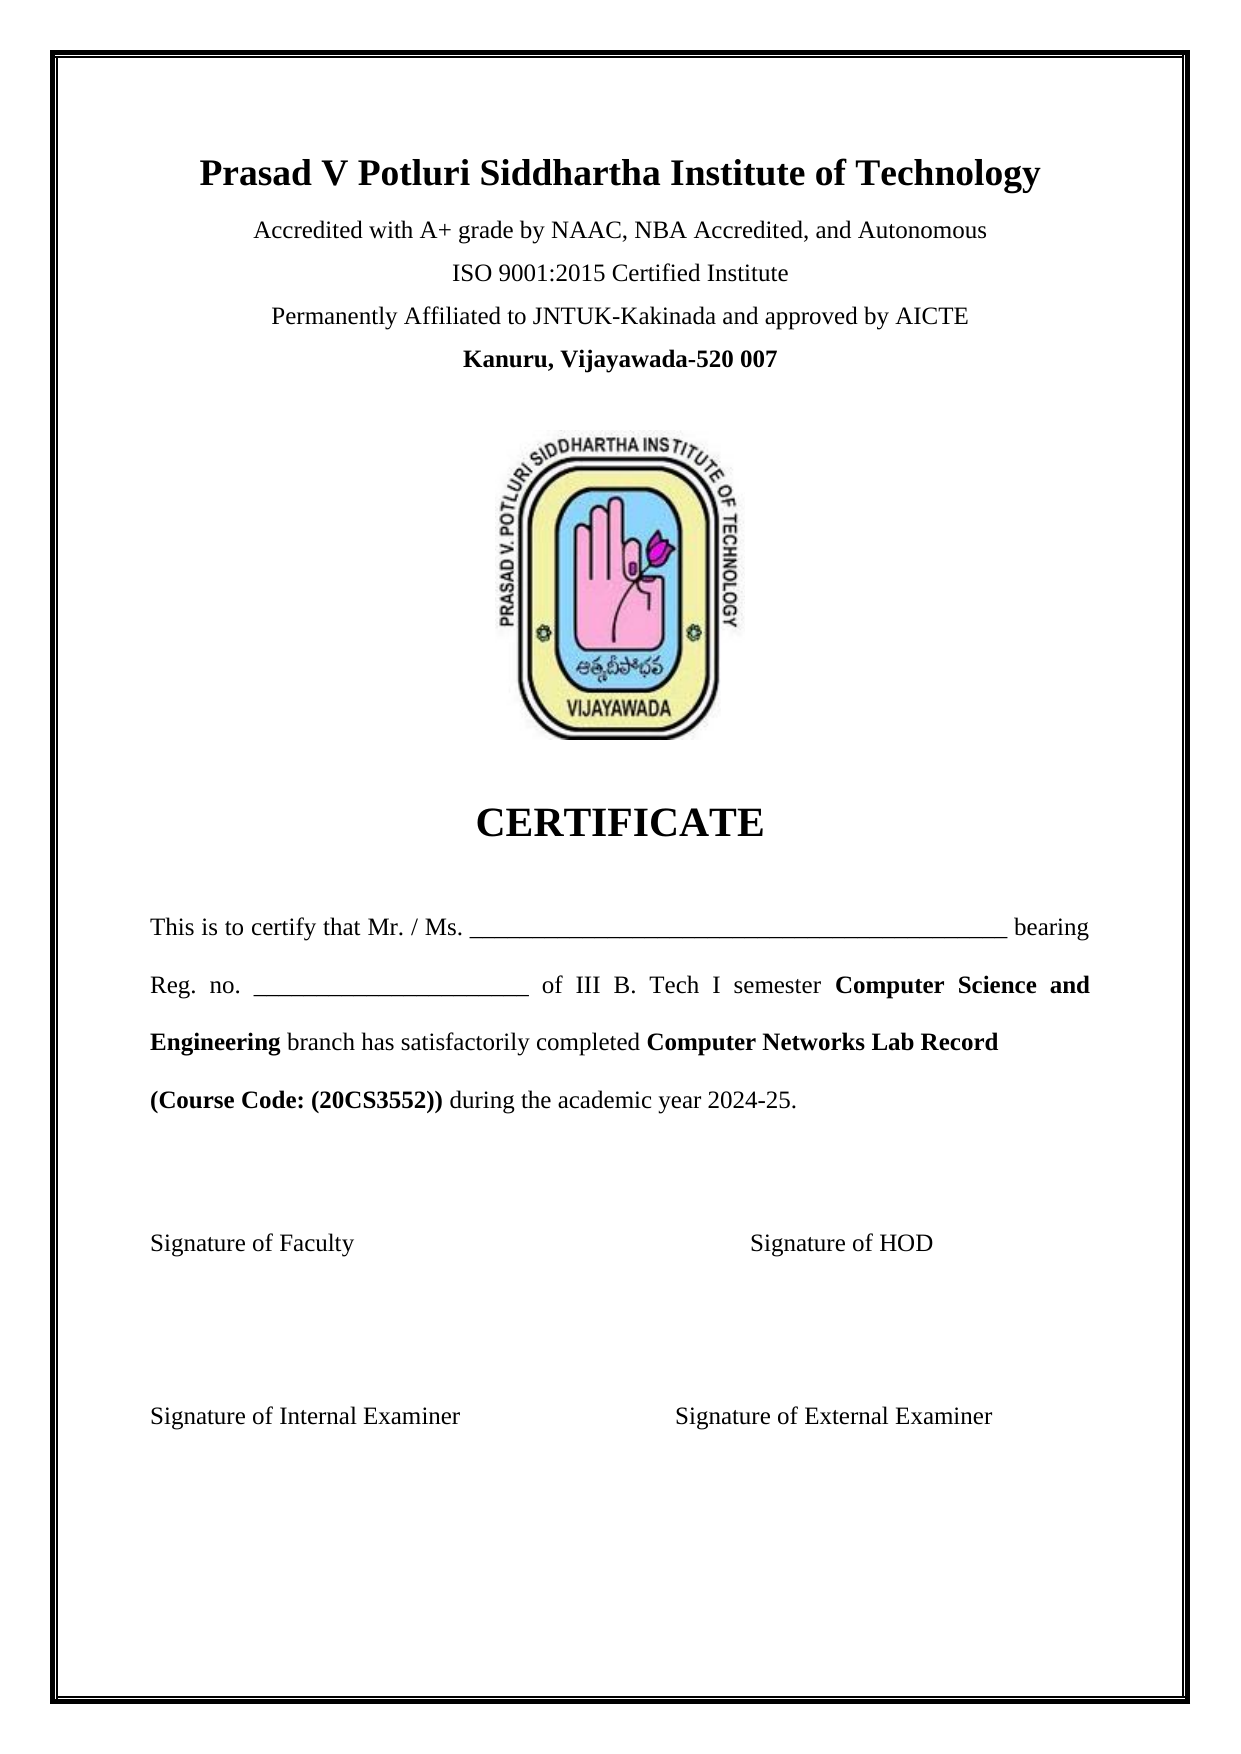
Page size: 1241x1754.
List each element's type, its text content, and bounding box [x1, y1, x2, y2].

picture [495, 430, 745, 740]
text ISO 9001:2015 Certified Institute [150, 258, 1090, 287]
text CERTIFICATE [150, 797, 1090, 845]
text Signature of Internal Examiner Signature of External Examiner [150, 1401, 1090, 1430]
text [150, 301, 1090, 330]
text This is to certify that Mr. / Ms. ___________________________________________ bearing Reg. no. ______________________ of III B. Tech I semester Computer Science and Engineering branch has satisfactorily completed Computer Networks Lab Record [150, 912, 1090, 1056]
text Prasad V Potluri Siddhartha Institute of Technology [150, 150, 1090, 193]
text Kanuru, Vijayawada-520 007 [150, 344, 1090, 373]
text Signature of Faculty Signature of HOD [150, 1228, 1090, 1257]
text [150, 215, 1090, 243]
text (Course Code: (20CS3552)) during the academic year 2024-25. [150, 1085, 1090, 1113]
